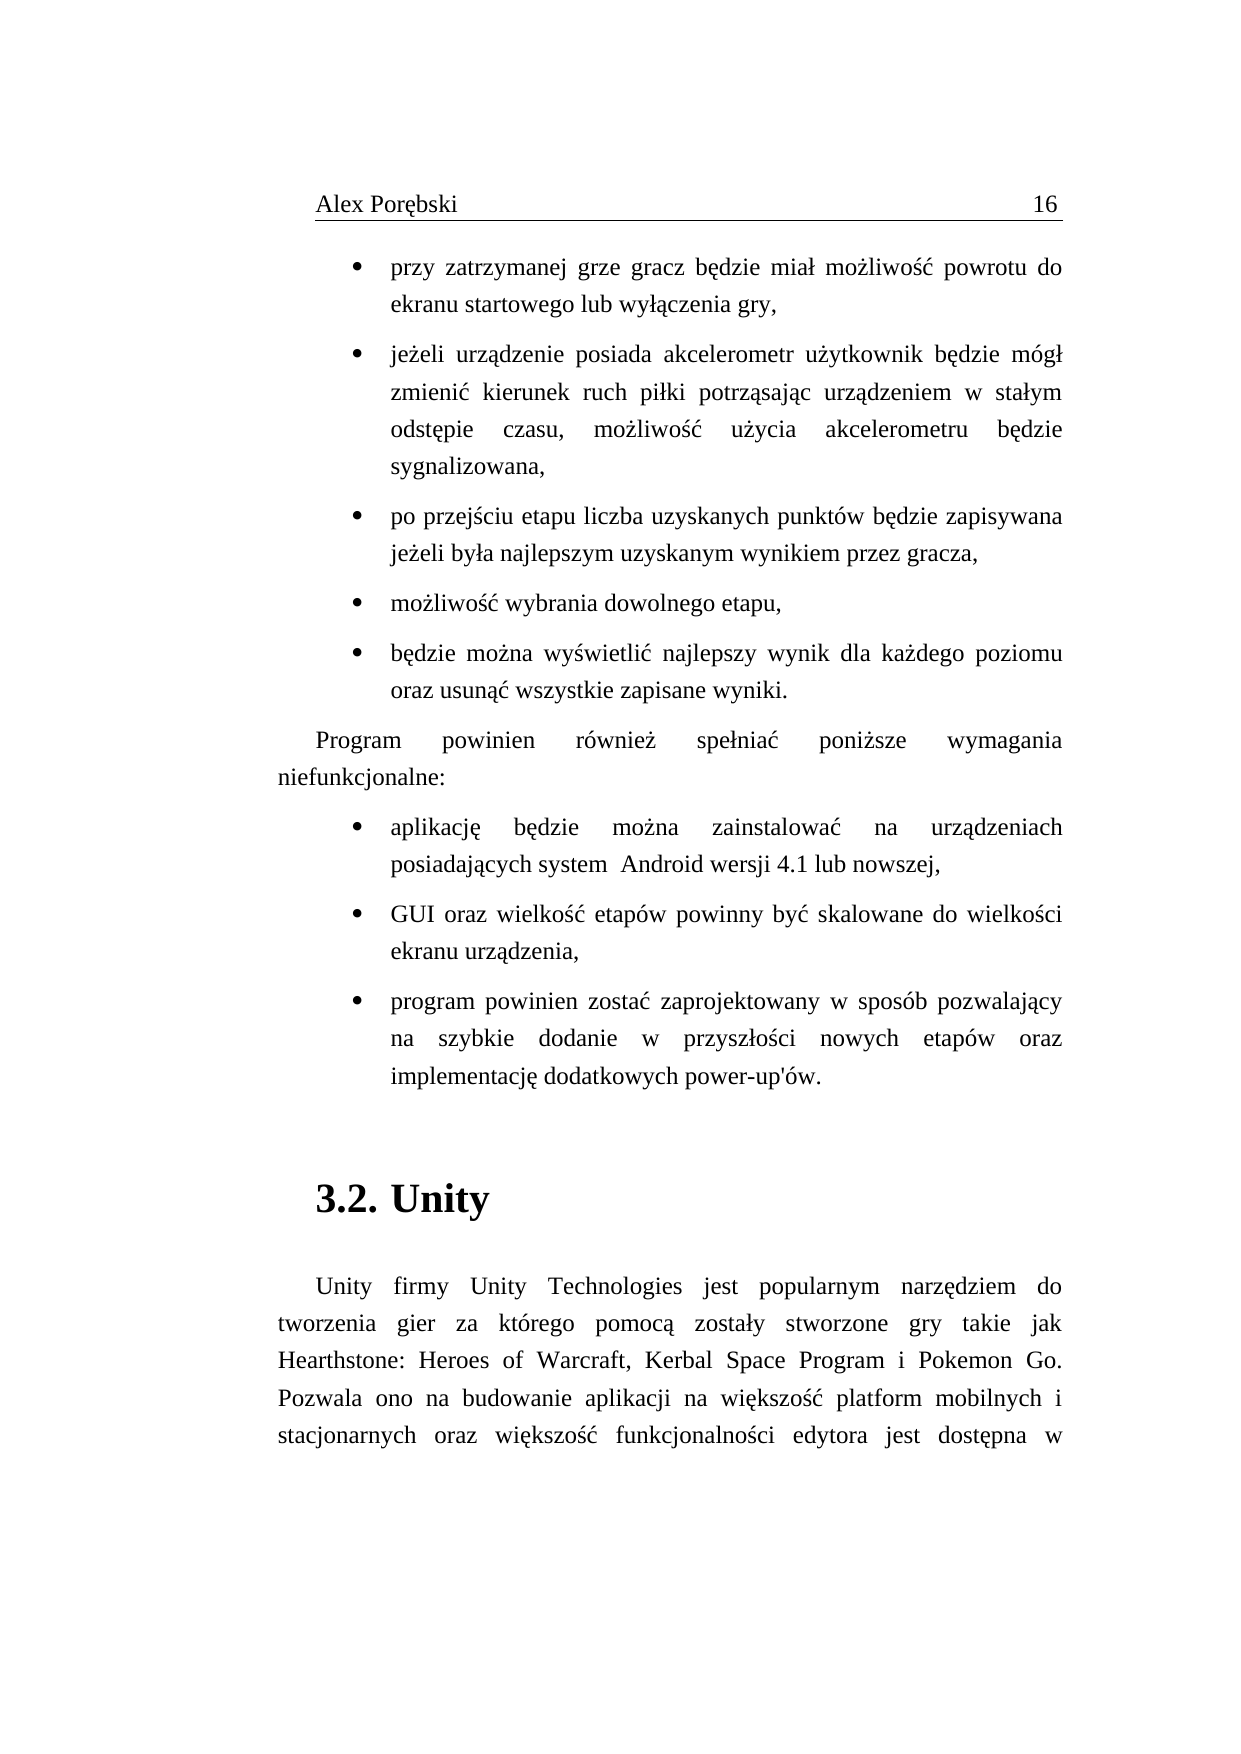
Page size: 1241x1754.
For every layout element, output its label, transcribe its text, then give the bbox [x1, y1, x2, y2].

list GUI oraz wielkość etapów powinny być skalowane do wielkości ekranu urządzenia, [353, 899, 1063, 965]
list aplikację będzie można zainstalować na urządzeniach posiadających system Android wersji 4.1 lub nowszej, [353, 812, 1063, 878]
list po przejściu etapu liczba uzyskanych punktów będzie zapisywana jeżeli była najlepszym uzyskanym wynikiem przez gracza, [353, 501, 1063, 567]
subtitle Unity [315, 1173, 1063, 1221]
list program powinien zostać zaprojektowany w sposób pozwalający na szybkie dodanie w przyszłości nowych etapów oraz implementację dodatkowych power-up'ów. [353, 986, 1063, 1089]
list jeżeli urządzenie posiada akcelerometr użytkownik będzie mógł zmienić kierunek ruch piłki potrząsając urządzeniem w stałym odstępie czasu, możliwość użycia akcelerometru będzie sygnalizowana, [353, 339, 1063, 480]
list możliwość wybrania dowolnego etapu, [353, 588, 1063, 617]
list przy zatrzymanej grze gracz będzie miał możliwość powrotu do ekranu startowego lub wyłączenia gry, [353, 252, 1063, 318]
list będzie można wyświetlić najlepszy wynik dla każdego poziomu oraz usunąć wszystkie zapisane wyniki. [353, 638, 1063, 704]
text Program powinien również spełniać poniższe wymagania niefunkcjonalne: [278, 725, 1063, 791]
